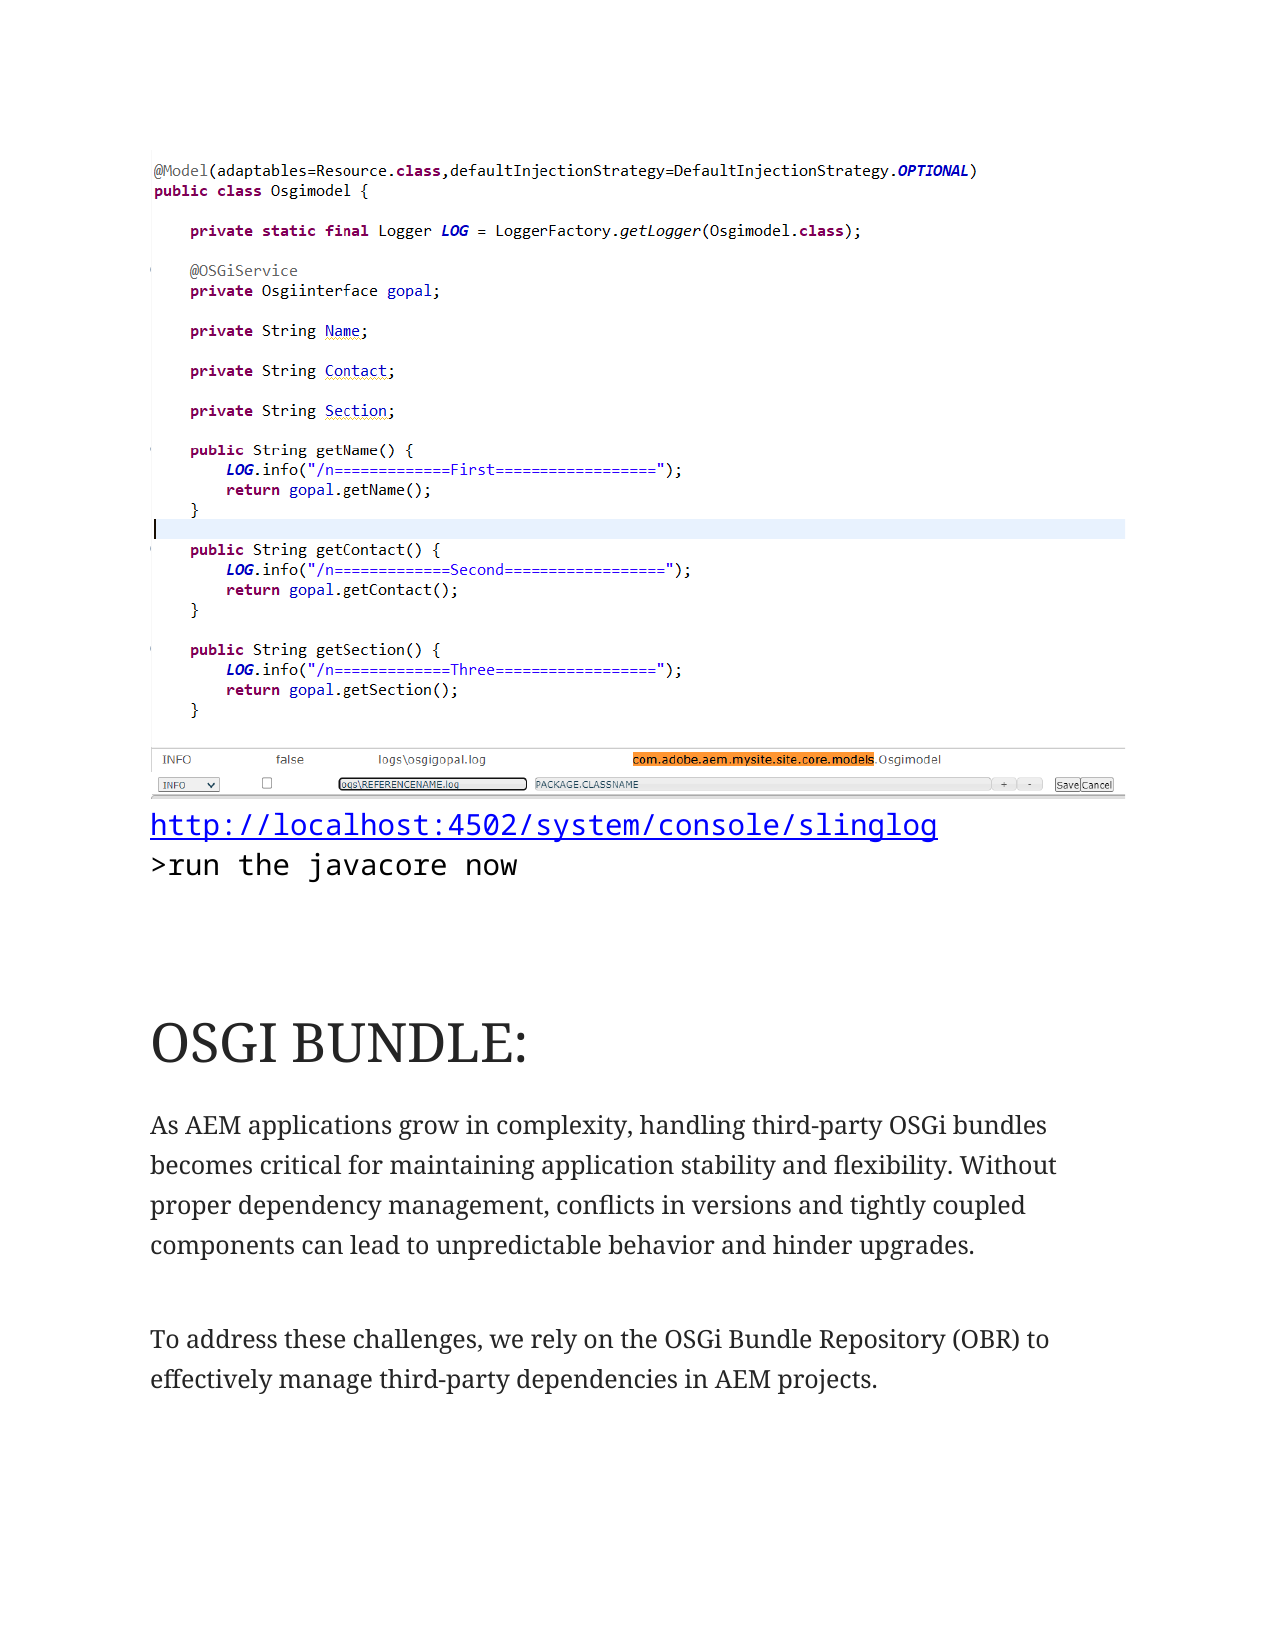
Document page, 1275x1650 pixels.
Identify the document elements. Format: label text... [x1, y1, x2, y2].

picture [150, 150, 1125, 772]
picture [150, 776, 1125, 799]
text >run the javacore now [150, 844, 1125, 884]
text http://localhost:4502/system/console/slinglog [150, 805, 1125, 844]
text As AEM applications grow in complexity, handling third-party OSGi bundles becomes critical for maintaining application stability and flexibility. Without proper dependency management, conflicts in versions and tightly coupled components can lead to unpredictable behavior and hinder upgrades. [150, 1102, 1125, 1262]
text OSGI BUNDLE: [150, 1005, 1125, 1078]
text To address these challenges, we rely on the OSGi Bundle Repository (OBR) to effectively manage third-party dependencies in AEM projects. [150, 1316, 1125, 1396]
